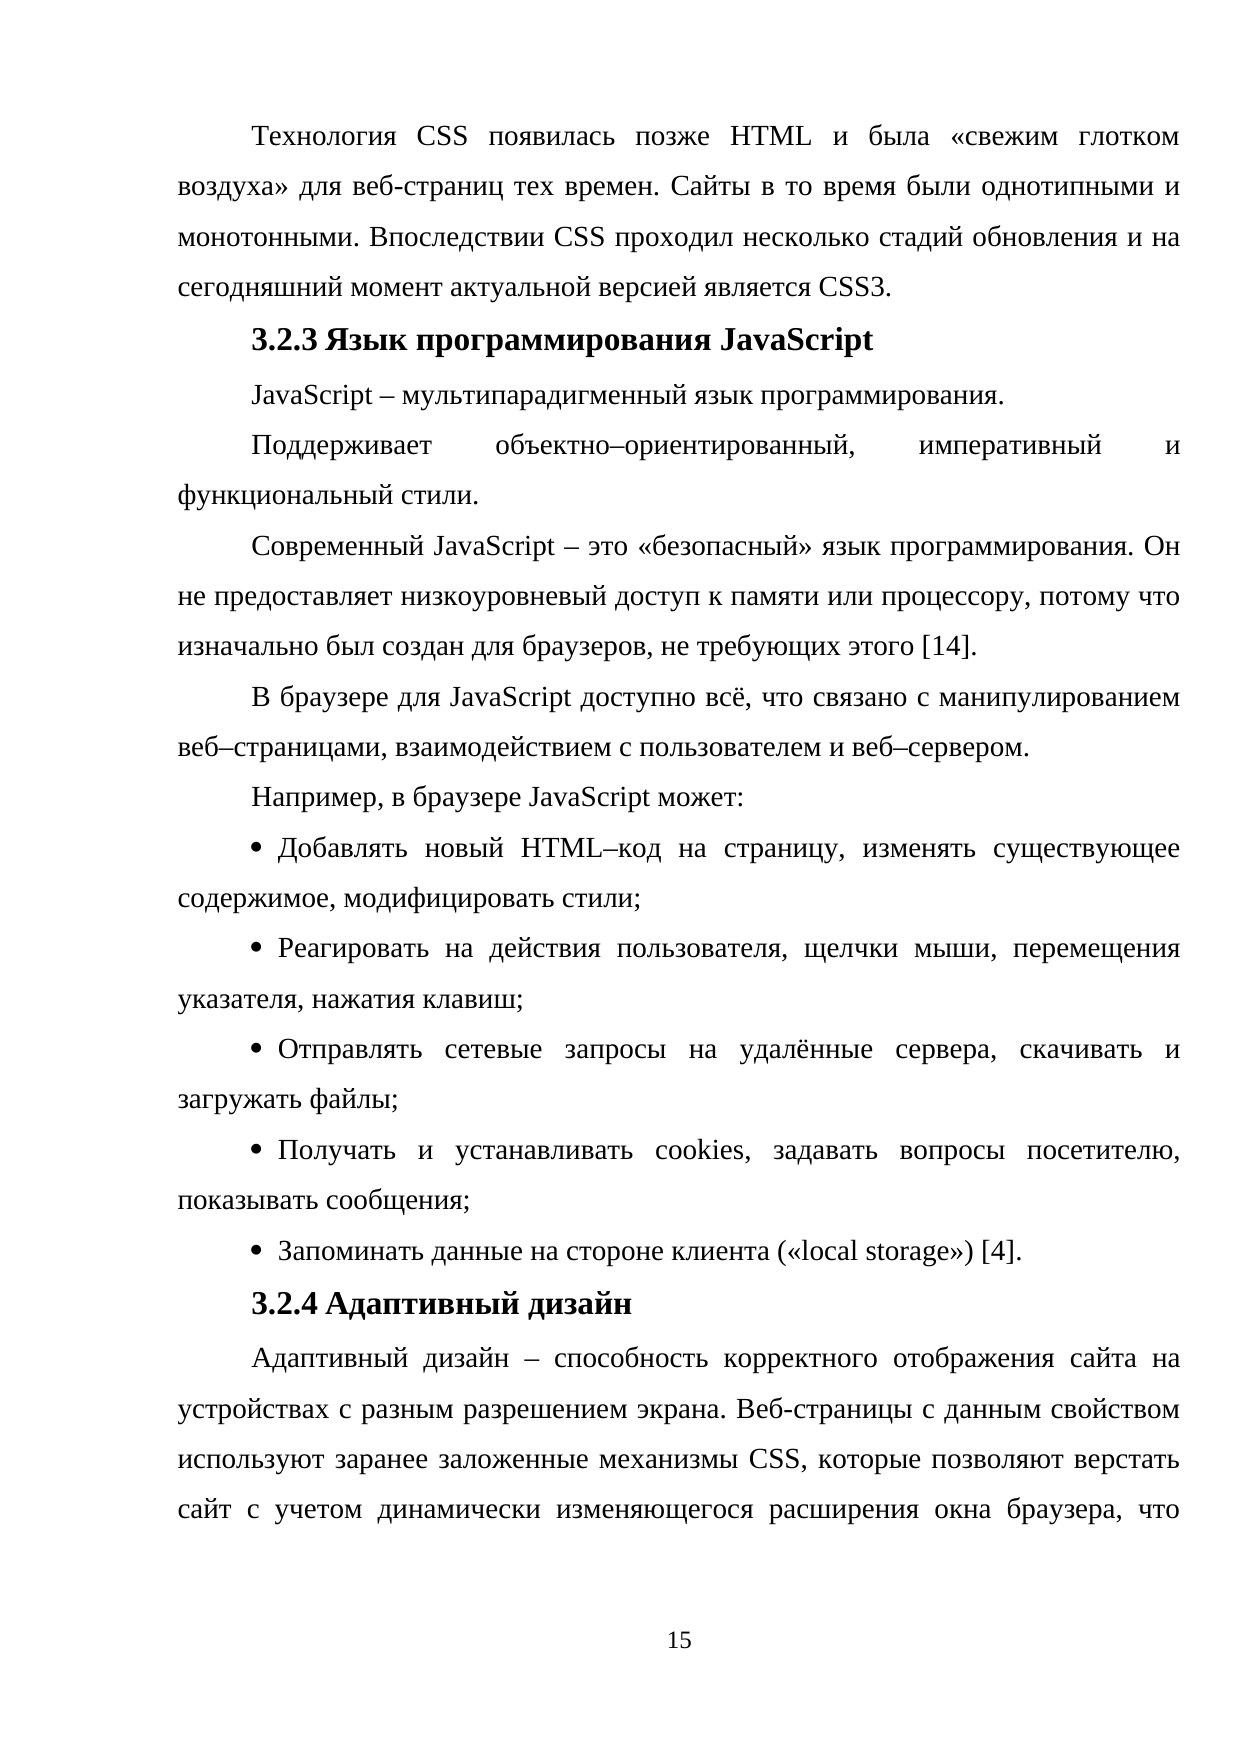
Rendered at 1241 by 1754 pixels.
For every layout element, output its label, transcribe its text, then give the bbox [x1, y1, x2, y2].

text JavaScript – мультипарадигменный язык программирования. [177, 377, 1181, 410]
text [177, 1341, 1181, 1525]
text Запоминать данные на стороне клиента («local storage») [4]. [177, 1233, 1181, 1266]
text Отправлять сетевые запросы на удалённые сервера, скачивать и загружать файлы; [177, 1031, 1181, 1115]
text Современный JavaScript – это «безопасный» язык программирования. Он не предоставляет низкоуровневый доступ к памяти или процессору, потому что изначально был создан для браузеров, не требующих этого [14]. [177, 528, 1181, 662]
text Поддерживает объектно–ориентированный, императивный и функциональный стили. [177, 427, 1181, 511]
text Технология CSS появилась позже HTML и была «свежим глотком воздуха» для веб-страниц тех времен. Сайты в то время были однотипными и монотонными. Впоследствии CSS проходил несколько стадий обновления и на сегодняшний момент актуальной версией является CSS3. [177, 118, 1181, 303]
text Язык программирования JavaScript [251, 319, 1181, 358]
text Получать и устанавливать cookies, задавать вопросы посетителю, показывать сообщения; [177, 1132, 1181, 1216]
text Реагировать на действия пользователя, щелчки мыши, перемещения указателя, нажатия клавиш; [177, 930, 1181, 1014]
text Добавлять новый HTML–код на страницу, изменять существующее содержимое, модифицировать стили; [177, 830, 1181, 914]
text Например, в браузере JavaScript может: [177, 779, 1181, 813]
text В браузере для JavaScript доступно всё, что связано с манипулированием веб–страницами, взаимодействием с пользователем и веб–сервером. [177, 679, 1181, 763]
text Адаптивный дизайн [251, 1283, 1181, 1321]
